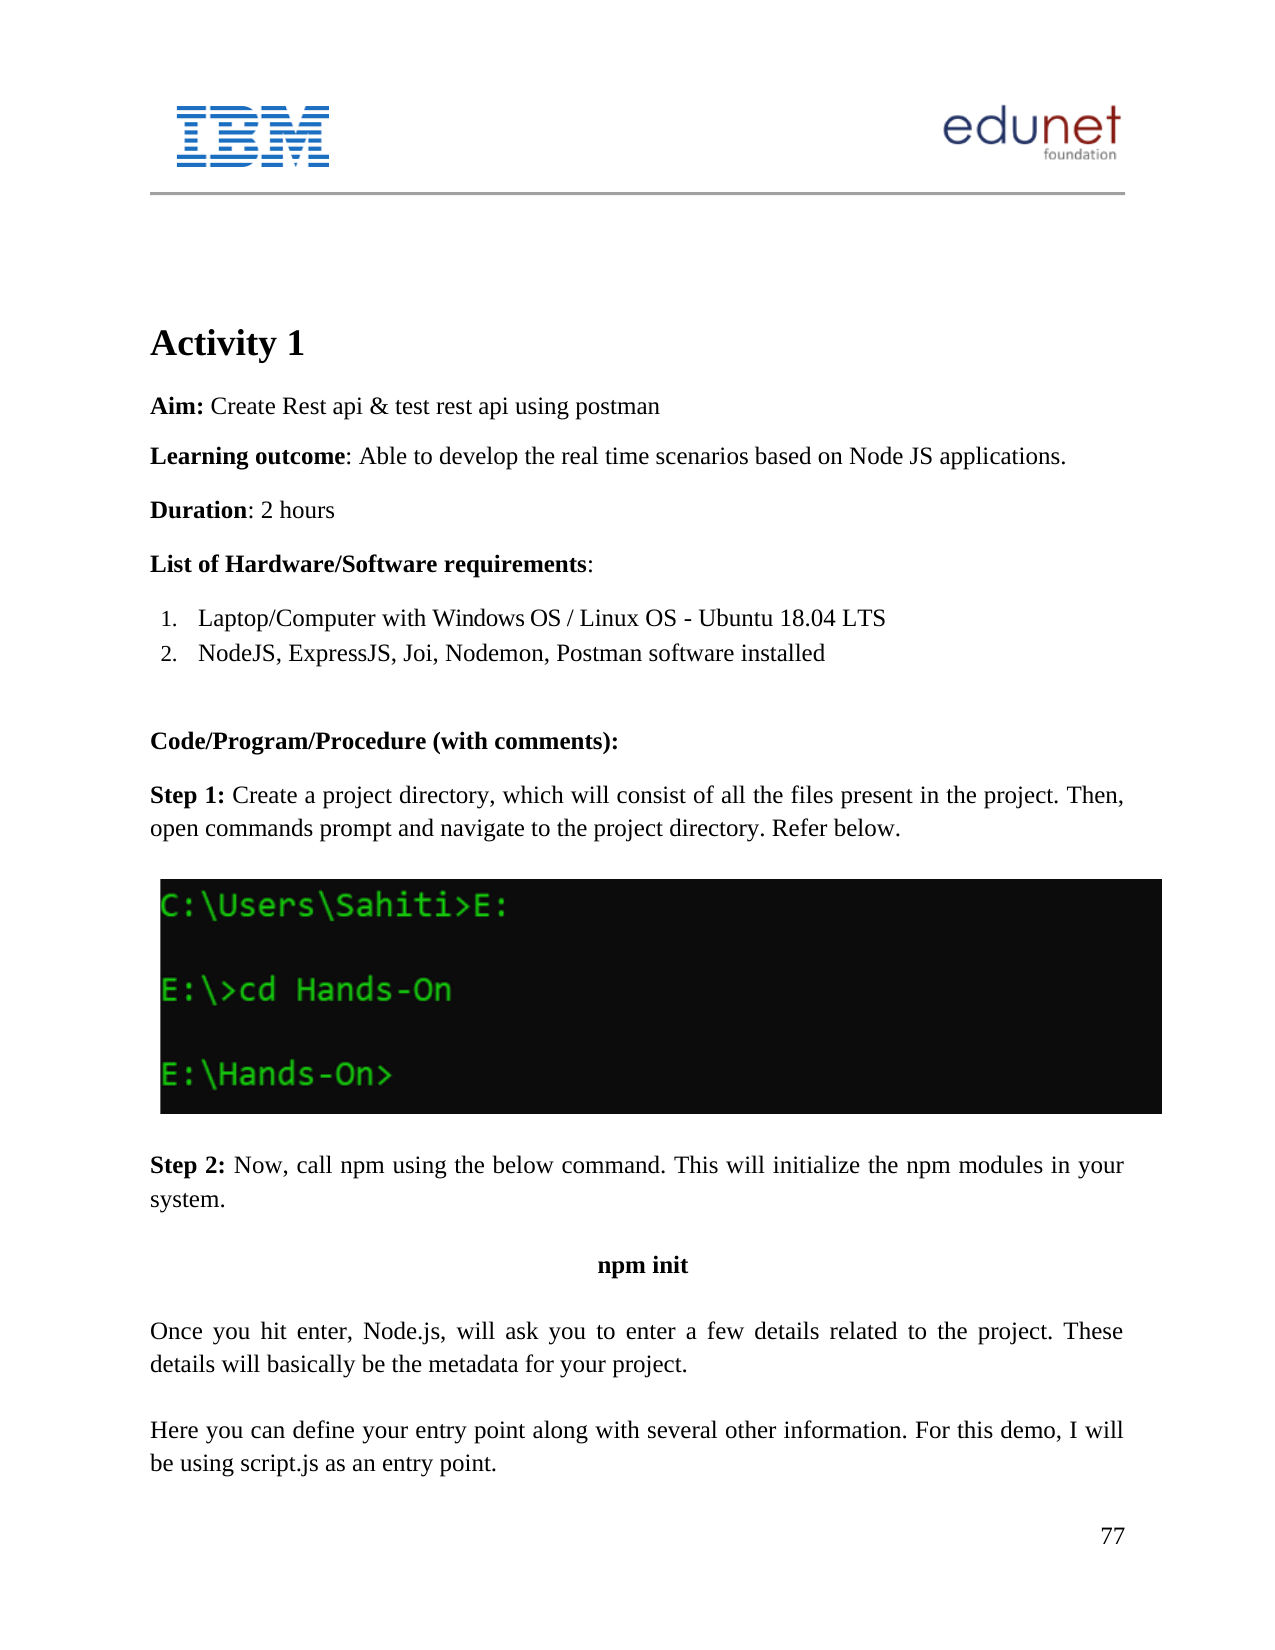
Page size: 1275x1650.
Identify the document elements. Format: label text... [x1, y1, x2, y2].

text Step 1: Create a project directory, which will consist of all the files present in the project. Then, open commands prompt and navigate to the project directory. Refer below. [150, 780, 1125, 842]
list Laptop/Computer with Windows OS / Linux OS - Ubuntu 18.04 LTS [160, 603, 1125, 632]
subtitle List of Hardware/Software requirements: [150, 549, 1125, 578]
text npm init [160, 1250, 1125, 1278]
text Once you hit enter, Node.js, will ask you to enter a few details related to the project. These details will basically be the metadata for your project. [150, 1316, 1125, 1377]
text Code/Program/Procedure (with comments): [150, 726, 1125, 755]
list NodeJS, ExpressJS, Joi, Nodemon, Postman software installed [160, 638, 1125, 667]
picture [176, 106, 329, 167]
text Aim: Create Rest api & test rest api using postman [150, 391, 1125, 420]
picture [941, 95, 1125, 167]
text Duration: 2 hours [150, 495, 1125, 524]
picture [160, 879, 1162, 1114]
text Learning outcome: Able to develop the real time scenarios based on Node JS applications. [150, 441, 1125, 470]
text Here you can define your entry point along with several other information. For this demo, I will be using script.js as an entry point. [150, 1415, 1125, 1477]
text Step 2: Now, call npm using the below command. This will initialize the npm modules in your system. [150, 1151, 1125, 1212]
subtitle Activity 1 [150, 321, 1125, 364]
